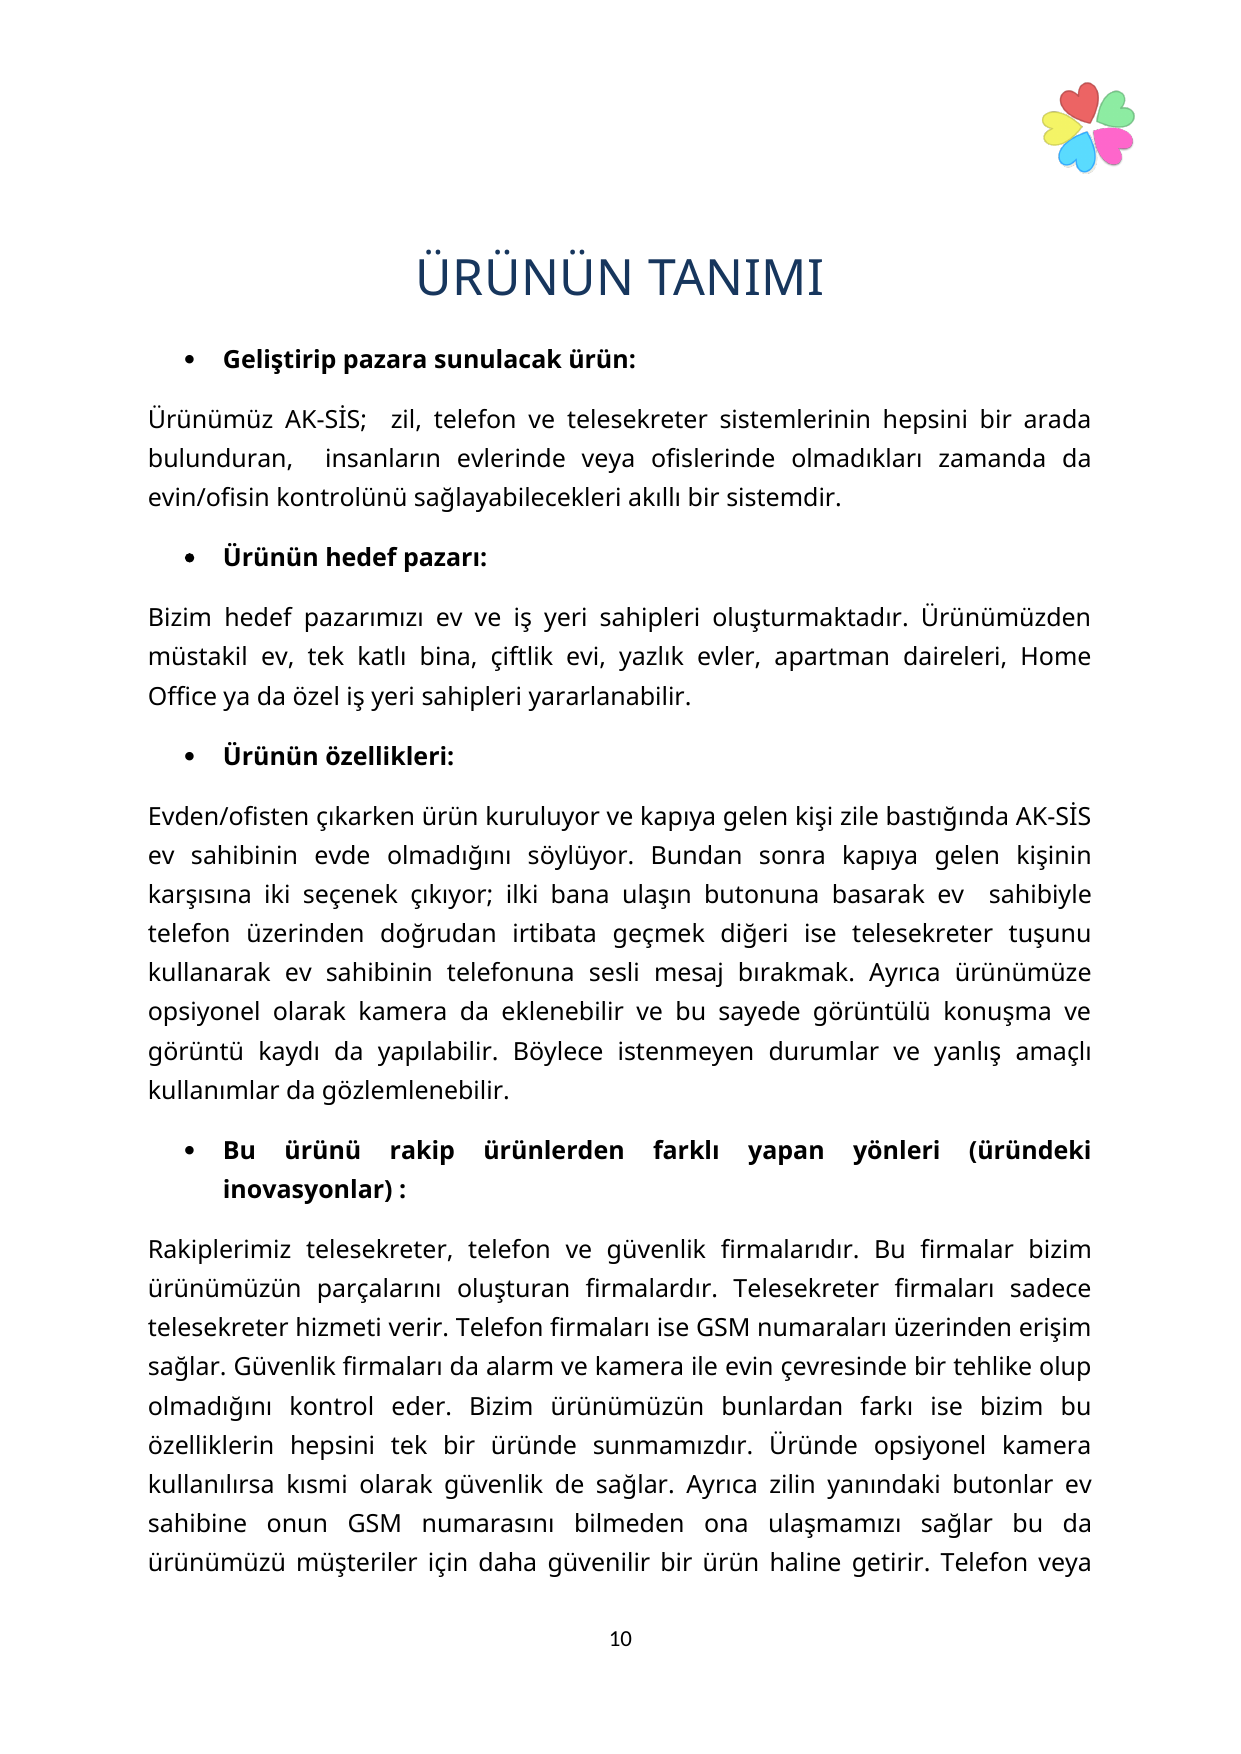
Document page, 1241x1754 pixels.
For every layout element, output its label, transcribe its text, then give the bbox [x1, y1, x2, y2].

list Ürünün özellikleri: [185, 738, 1093, 772]
list Ürünün hedef pazarı: [185, 540, 1093, 574]
text Evden/ofisten çıkarken ürün kuruluyor ve kapıya gelen kişi zile bastığında AK-SİS ev sahibinin evde olmadığını söylüyor. Bundan sonra kapıya gelen kişinin karşısına iki seçenek çıkıyor; ilki bana ulaşın butonuna basarak ev sahibiyle telefon üzerinden doğrudan irtibata geçmek diğeri ise telesekreter tuşunu kullanarak ev sahibinin telefonuna sesli mesaj bırakmak. Ayrıca ürünümüze opsiyonel olarak kamera da eklenebilir ve bu sayede görüntülü konuşma ve görüntü kaydı da yapılabilir. Böylece istenmeyen durumlar ve yanlış amaçlı kullanımlar da gözlemlenebilir. [148, 798, 1093, 1106]
title ÜRÜNÜN TANIMI [148, 242, 1093, 310]
list Bu ürünü rakip ürünlerden farklı yapan yönleri (üründeki inovasyonlar) : [185, 1132, 1093, 1206]
list Geliştirip pazara sunulacak ürün: [185, 341, 1093, 376]
text Bizim hedef pazarımızı ev ve iş yeri sahipleri oluşturmaktadır. Ürünümüzden müstakil ev, tek katlı bina, çiftlik evi, yazlık evler, apartman daireleri, Home Office ya da özel iş yeri sahipleri yararlanabilir. [148, 600, 1093, 712]
picture [1041, 79, 1138, 179]
text Ürünümüz AK-SİS; zil, telefon ve telesekreter sistemlerinin hepsini bir arada bulunduran, insanların evlerinde veya ofislerinde olmadıkları zamanda da evin/ofisin kontrolünü sağlayabilecekleri akıllı bir sistemdir. [148, 401, 1093, 514]
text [148, 1231, 1093, 1579]
